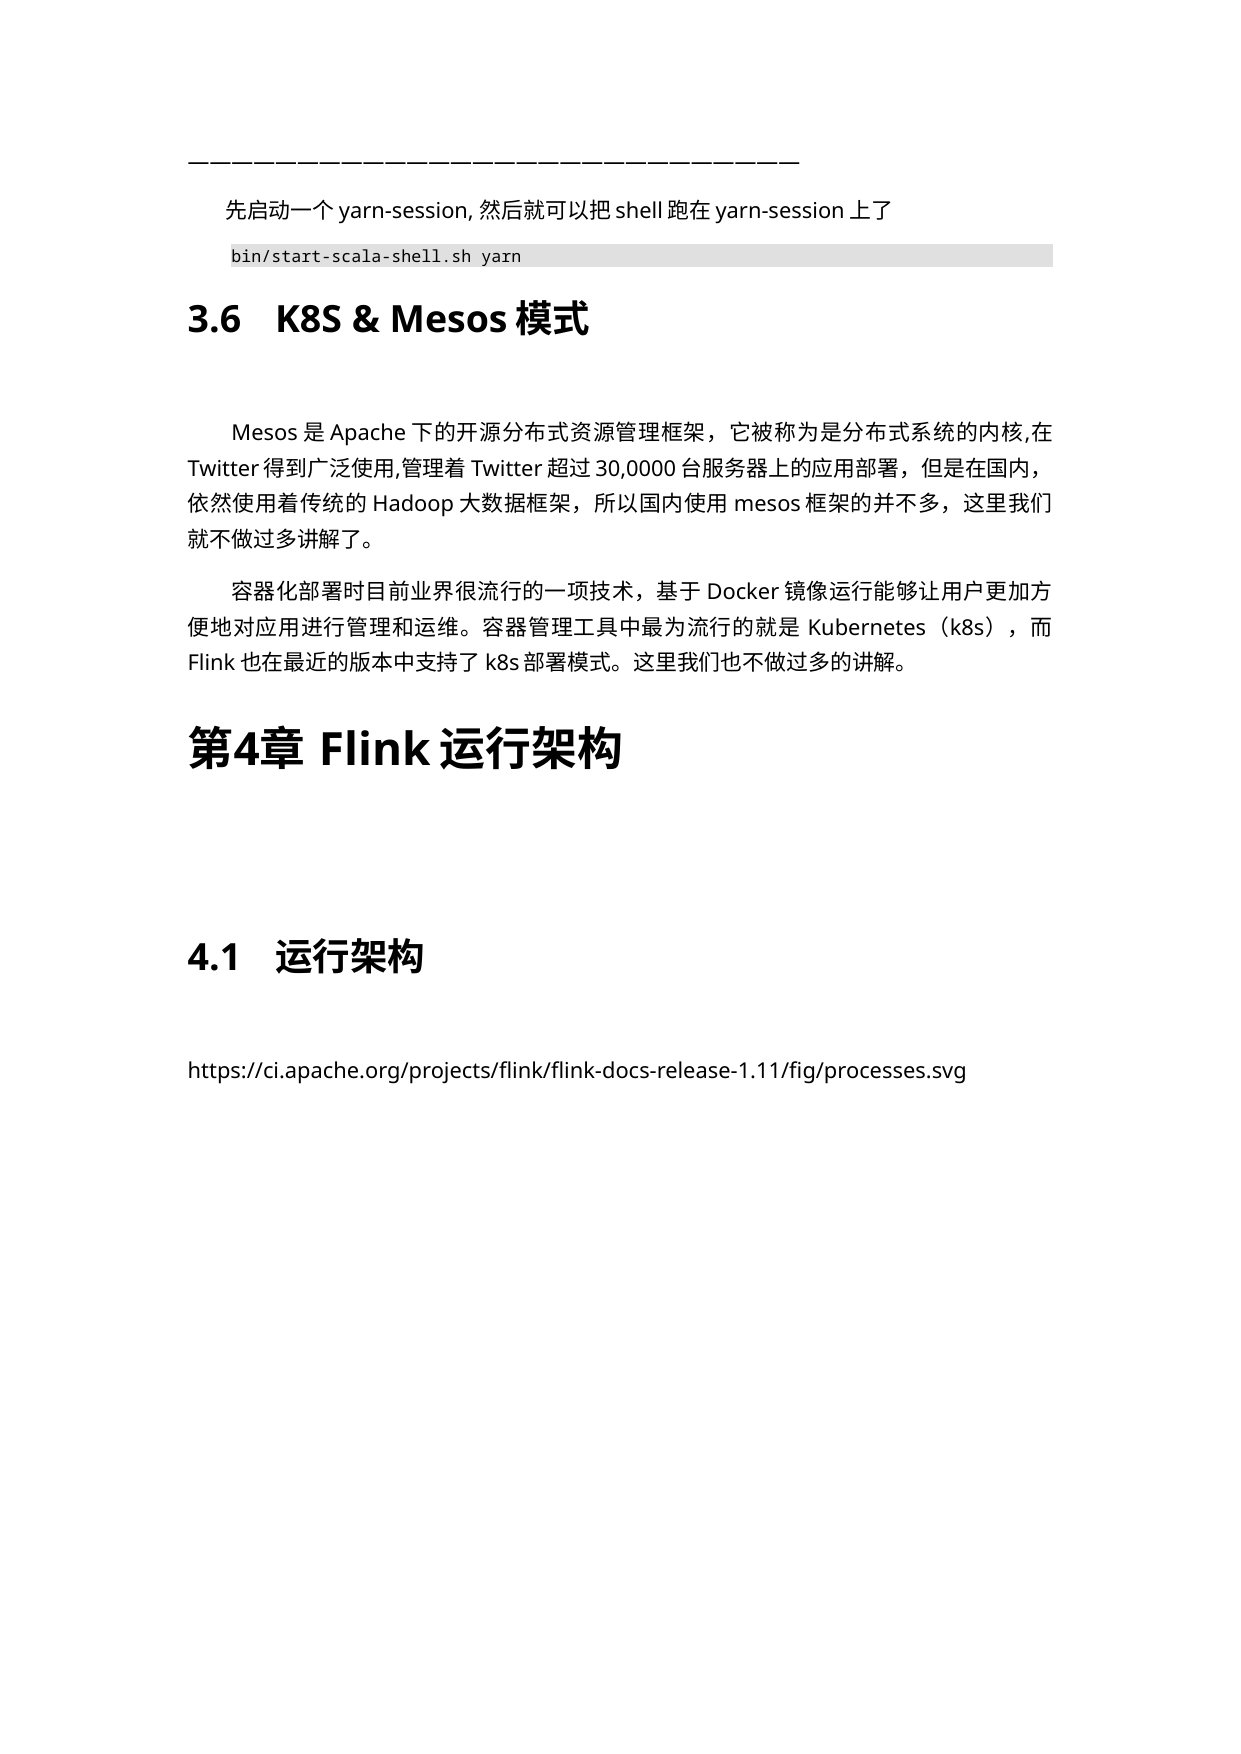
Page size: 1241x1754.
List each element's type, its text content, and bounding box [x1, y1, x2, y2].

text bin/start-scala-shell.sh yarn [231, 244, 1053, 267]
subtitle K8S & Mesos模式 [187, 283, 1053, 348]
text https://ci.apache.org/projects/flink/flink-docs-release-1.11/fig/processes.svg [187, 1053, 1053, 1086]
text Mesos是Apache下的开源分布式资源管理框架，它被称为是分布式系统的内核,在Twitter得到广泛使用,管理着Twitter超过30,0000台服务器上的应用部署，但是在国内，依然使用着传统的Hadoop大数据框架，所以国内使用mesos框架的并不多，这里我们就不做过多讲解了。 [187, 414, 1053, 554]
text 先启动一个yarn-session, 然后就可以把shell跑在yarn-session上了 [225, 192, 1053, 225]
subtitle Flink运行架构 [187, 697, 1053, 794]
subtitle 运行架构 [187, 922, 1053, 987]
text 容器化部署时目前业界很流行的一项技术，基于Docker镜像运行能够让用户更加方便地对应用进行管理和运维。容器管理工具中最为流行的就是Kubernetes（k8s），而Flink也在最近的版本中支持了k8s部署模式。这里我们也不做过多的讲解。 [187, 574, 1053, 678]
